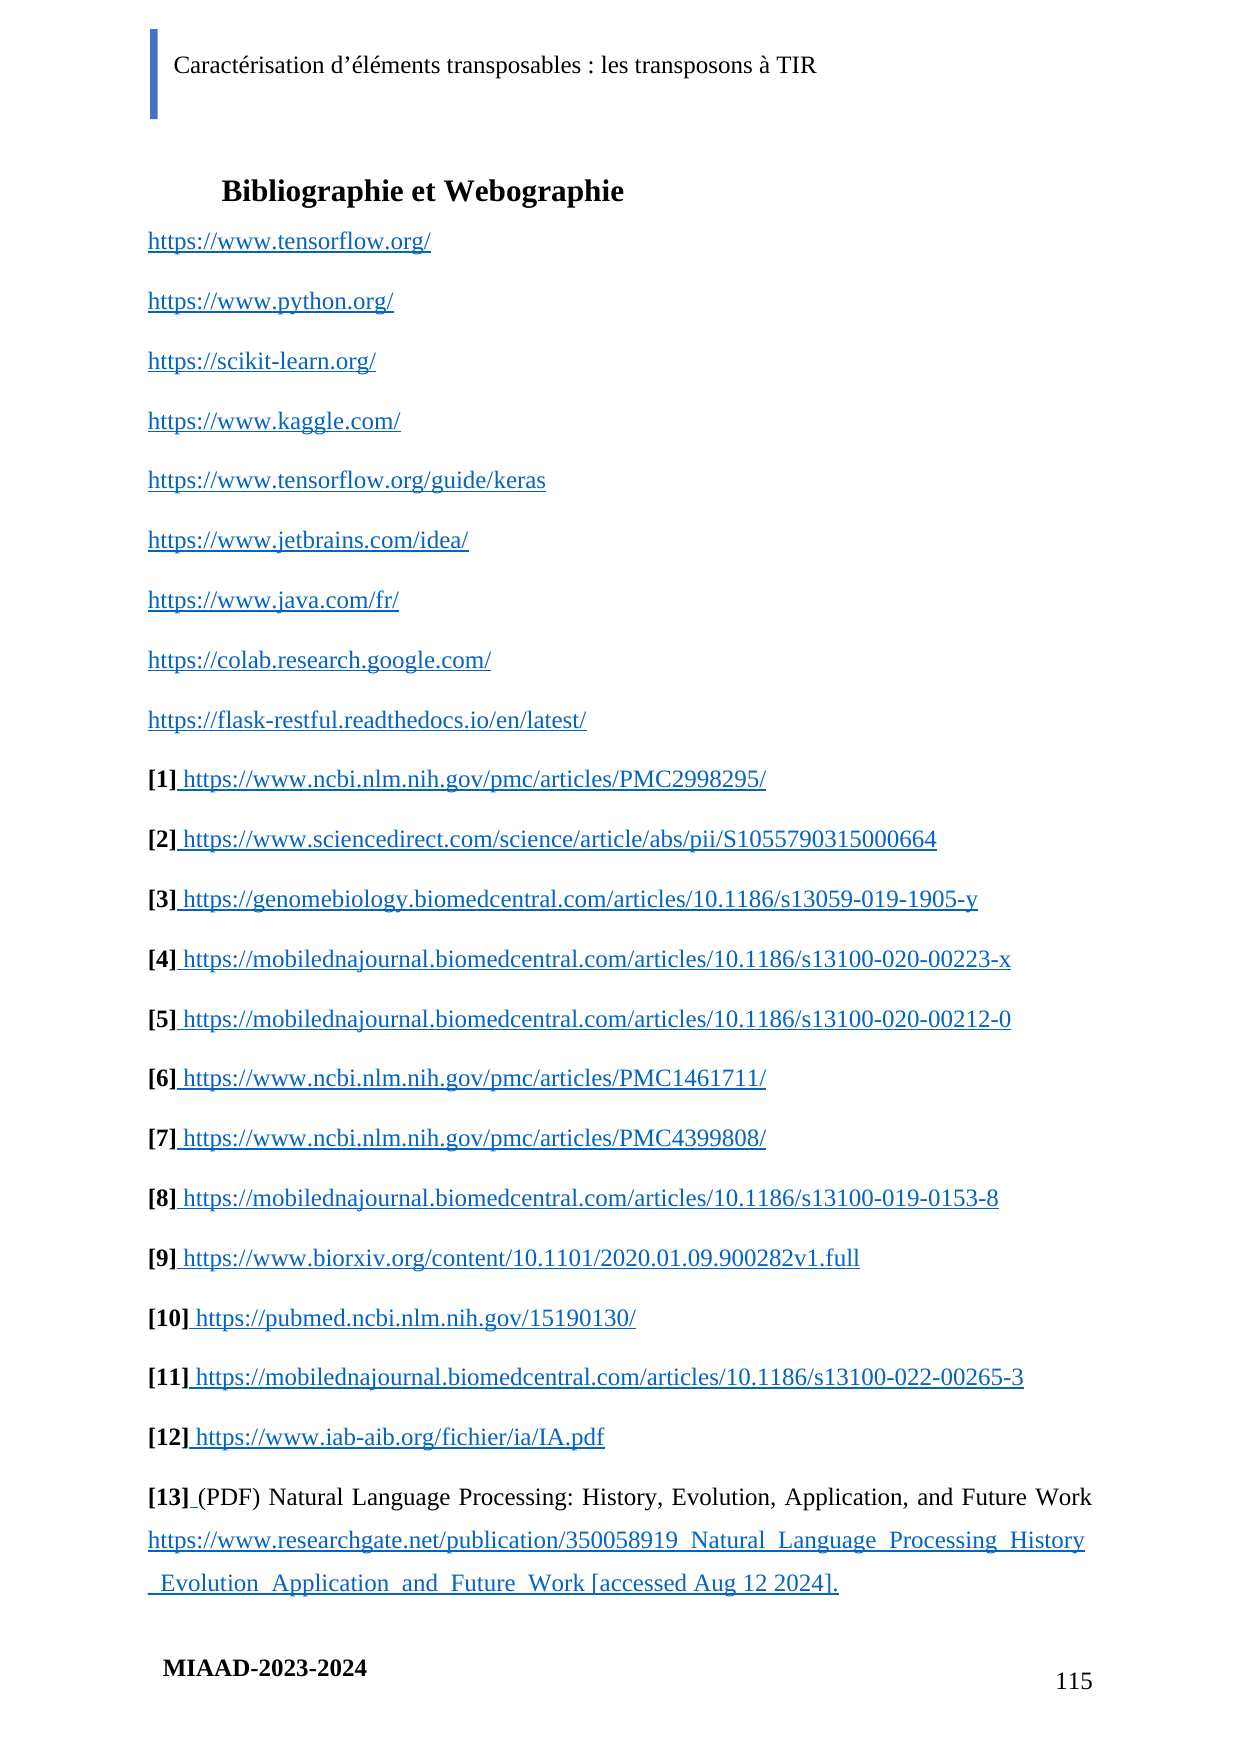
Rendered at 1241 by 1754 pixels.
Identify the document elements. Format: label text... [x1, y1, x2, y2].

text https://www.java.com/fr/ [148, 585, 1093, 614]
text [9] https://www.biorxiv.org/content/10.1101/2020.01.09.900282v1.full [148, 1243, 1093, 1272]
text [4] https://mobilednajournal.biomedcentral.com/articles/10.1186/s13100-020-00223-x [148, 944, 1093, 973]
text https://scikit-learn.org/ [148, 346, 1093, 375]
text [10] https://pubmed.ncbi.nlm.nih.gov/15190130/ [148, 1303, 1093, 1331]
text [6] https://www.ncbi.nlm.nih.gov/pmc/articles/PMC1461711/ [148, 1063, 1093, 1092]
text https://colab.research.google.com/ [148, 645, 1093, 674]
text [3] https://genomebiology.biomedcentral.com/articles/10.1186/s13059-019-1905-y [148, 884, 1093, 913]
text [2] https://www.sciencedirect.com/science/article/abs/pii/S1055790315000664 [148, 824, 1093, 853]
text [13] (PDF) Natural Language Processing: History, Evolution, Application, and Future Work https://www.researchgate.net/publication/350058919_Natural_Language_Processing_History_Evolution_Application_and_Future_Work [accessed Aug 12 2024]. [148, 1482, 1093, 1597]
text https://www.jetbrains.com/idea/ [148, 525, 1093, 554]
text https://www.tensorflow.org/guide/keras [148, 466, 1093, 494]
text https://www.python.org/ [148, 286, 1093, 315]
text [1] https://www.ncbi.nlm.nih.gov/pmc/articles/PMC2998295/ [148, 764, 1093, 793]
text https://flask-restful.readthedocs.io/en/latest/ [148, 705, 1093, 733]
text [8] https://mobilednajournal.biomedcentral.com/articles/10.1186/s13100-019-0153-8 [148, 1183, 1093, 1212]
text [12] https://www.iab-aib.org/fichier/ia/IA.pdf [148, 1422, 1093, 1451]
subtitle Bibliographie et Webographie [148, 173, 1093, 208]
text [7] https://www.ncbi.nlm.nih.gov/pmc/articles/PMC4399808/ [148, 1123, 1093, 1152]
text [11] https://mobilednajournal.biomedcentral.com/articles/10.1186/s13100-022-00265-3 [148, 1362, 1093, 1391]
text [5] https://mobilednajournal.biomedcentral.com/articles/10.1186/s13100-020-00212-0 [148, 1004, 1093, 1032]
text https://www.tensorflow.org/ [148, 226, 1093, 255]
text https://www.kaggle.com/ [148, 406, 1093, 434]
